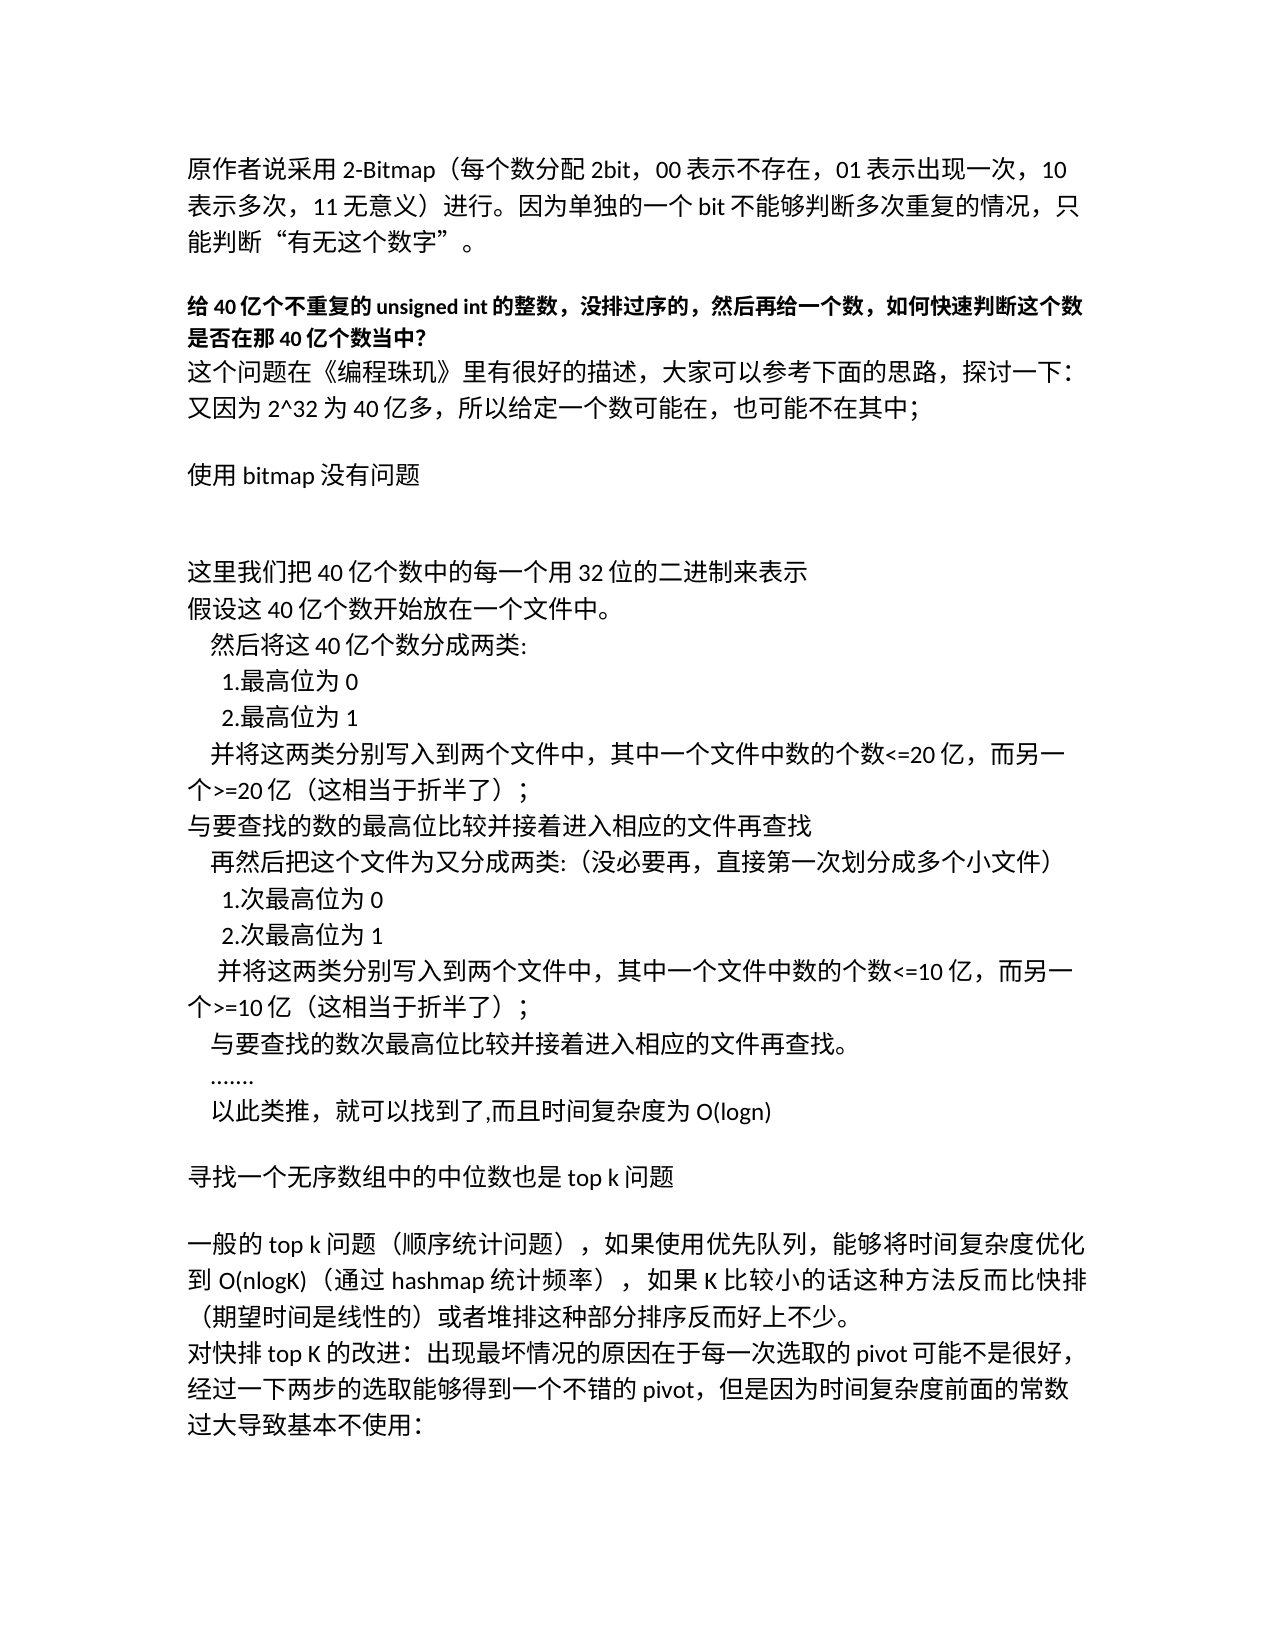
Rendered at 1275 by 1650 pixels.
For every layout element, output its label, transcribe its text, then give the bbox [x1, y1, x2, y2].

text 这里我们把40亿个数中的每一个用32位的二进制来表示 假设这40亿个数开始放在一个文件中。 [187, 522, 1087, 625]
text 再然后把这个文件为又分成两类:（没必要再，直接第一次划分成多个小文件） 1.次最高位为0 2.次最高位为1 [187, 843, 1087, 952]
text 寻找一个无序数组中的中位数也是top k问题 [187, 1158, 1087, 1194]
text 给40亿个不重复的unsigned int的整数，没排过序的，然后再给一个数，如何快速判断这个数是否在那40亿个数当中？ [187, 289, 1087, 353]
text 这个问题在《编程珠玑》里有很好的描述，大家可以参考下面的思路，探讨一下： 又因为2^32为40亿多，所以给定一个数可能在，也可能不在其中； [187, 353, 1087, 425]
text 一般的top k问题（顺序统计问题），如果使用优先队列，能够将时间复杂度优化到O(nlogK)（通过hashmap统计频率），如果K比较小的话这种方法反而比快排（期望时间是线性的）或者堆排这种部分排序反而好上不少。 [187, 1224, 1087, 1333]
text 原作者说采用2-Bitmap（每个数分配2bit，00表示不存在，01表示出现一次，10表示多次，11无意义）进行。因为单独的一个bit不能够判断多次重复的情况，只能判断“有无这个数字”。 [187, 150, 1087, 259]
text 并将这两类分别写入到两个文件中，其中一个文件中数的个数<=10亿，而另一个>=10亿（这相当于折半了）； 与要查找的数次最高位比较并接着进入相应的文件再查找。 ....... 以此类推，就可以找到了,而且时间复杂度为O(logn) [187, 952, 1087, 1127]
text 然后将这40亿个数分成两类: 1.最高位为0 2.最高位为1 并将这两类分别写入到两个文件中，其中一个文件中数的个数<=20亿，而另一个>=20亿（这相当于折半了）； 与要查找的数的最高位比较并接着进入相应的文件再查找 [187, 625, 1087, 843]
text 使用bitmap没有问题 [187, 456, 1087, 492]
text 对快排top K的改进：出现最坏情况的原因在于每一次选取的pivot可能不是很好，经过一下两步的选取能够得到一个不错的pivot，但是因为时间复杂度前面的常数过大导致基本不使用： [187, 1333, 1087, 1442]
